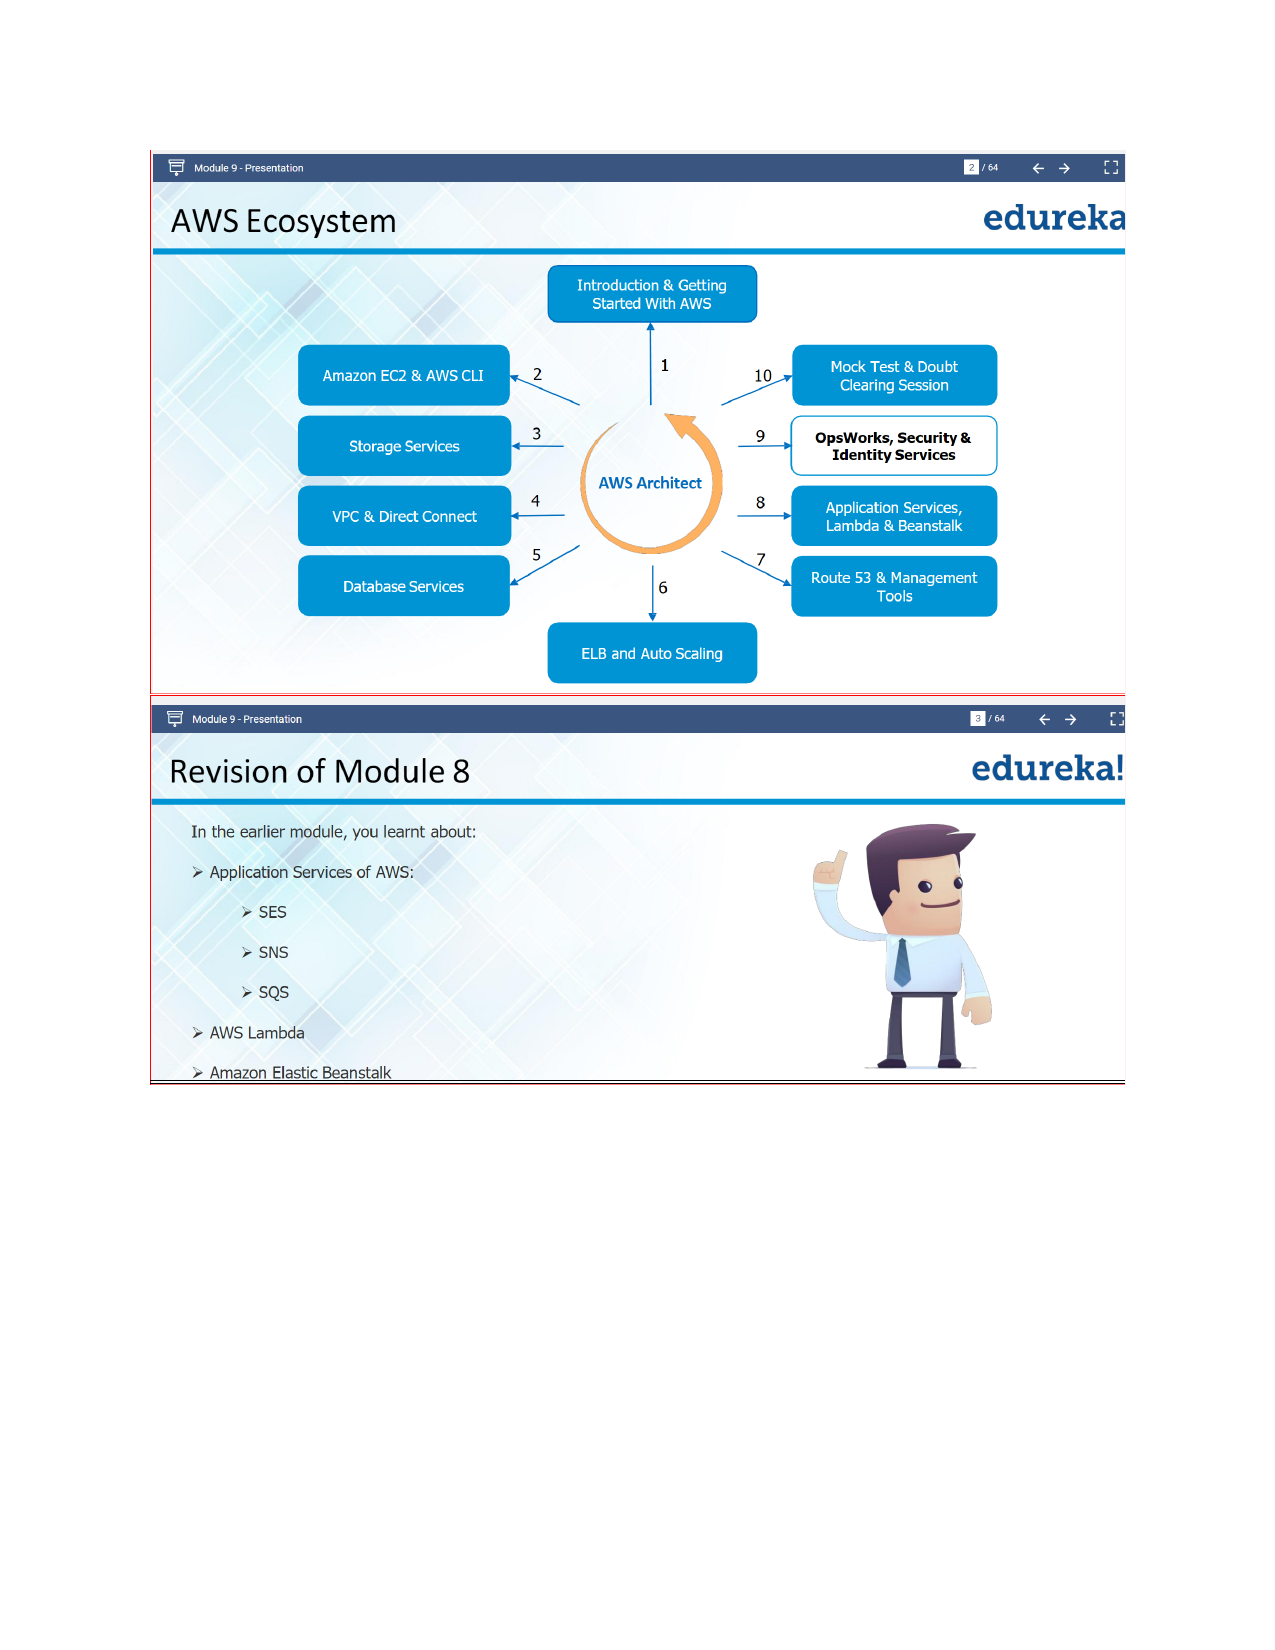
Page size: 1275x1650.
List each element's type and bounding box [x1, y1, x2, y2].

picture [150, 695, 1125, 1080]
picture [150, 150, 1125, 694]
